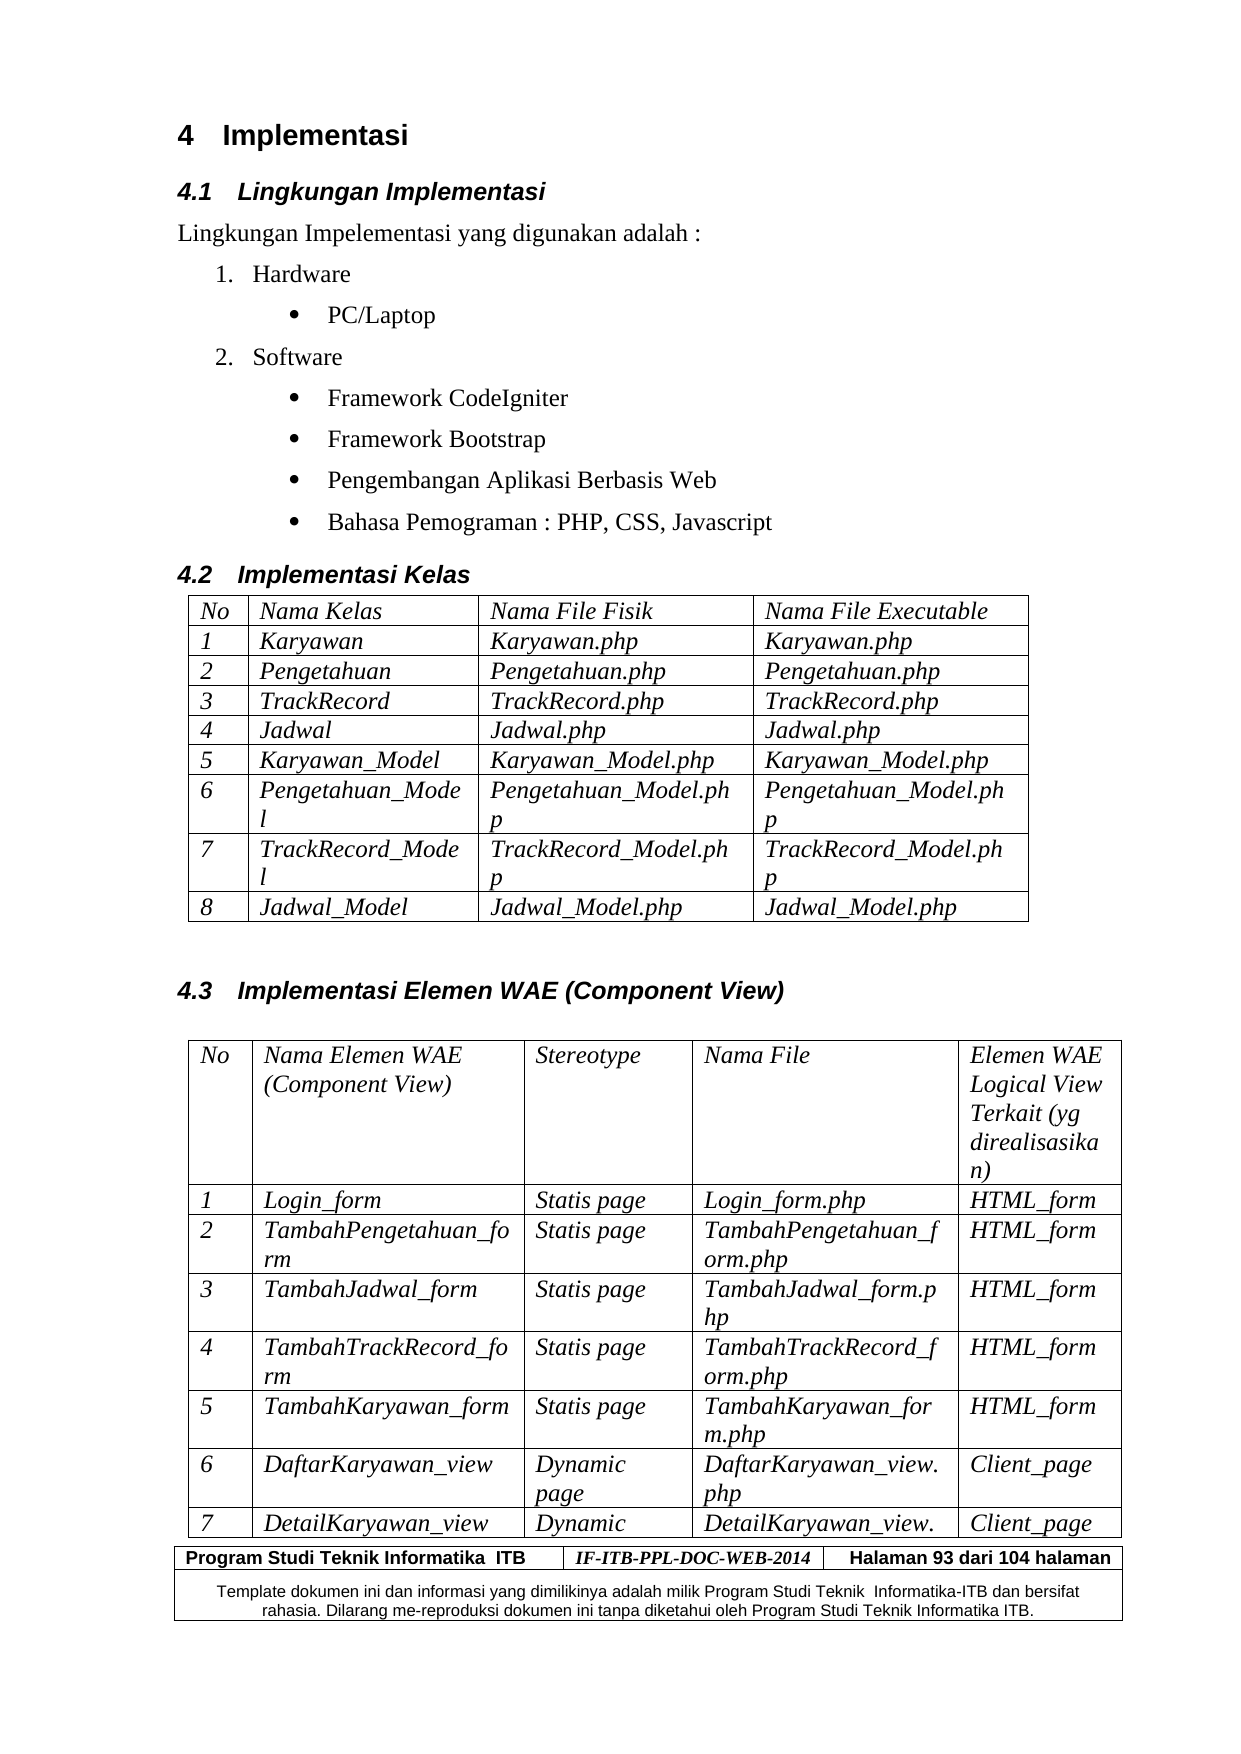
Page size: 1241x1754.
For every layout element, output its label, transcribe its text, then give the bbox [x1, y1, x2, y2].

table_cell Login_form.php [693, 1185, 958, 1214]
table_cell 1 [189, 626, 248, 655]
table_cell TrackRecord.php [479, 686, 753, 714]
table_cell 3 [189, 1274, 252, 1331]
table_cell Pengetahuan_Model.php [479, 775, 753, 833]
table_cell Karyawan_Model.php [479, 745, 753, 774]
table_cell 6 [189, 1449, 252, 1507]
list PC/Laptop [290, 300, 1122, 329]
table_cell 8 [189, 892, 248, 921]
table_header No [189, 1041, 252, 1184]
table_cell DaftarKaryawan_view [253, 1449, 524, 1507]
table_cell 6 [189, 775, 248, 833]
table_cell TrackRecord_Model.php [754, 834, 1028, 891]
table_cell 2 [189, 656, 248, 685]
table_cell Client_page [959, 1508, 1121, 1537]
text Lingkungan Impelementasi yang digunakan adalah : [177, 218, 1122, 247]
subtitle Implementasi [177, 118, 1122, 152]
table_cell Statis page [525, 1332, 692, 1390]
table_cell Statis page [525, 1185, 692, 1214]
table_header Nama Kelas [249, 596, 478, 625]
table_cell TambahJadwal_form.php [693, 1274, 958, 1331]
table_cell Dynamic page [525, 1508, 692, 1537]
table_header No [189, 596, 248, 625]
table_cell 3 [189, 686, 248, 714]
table_cell Karyawan_Model [249, 745, 478, 774]
list Bahasa Pemograman : PHP, CSS, Javascript [290, 507, 1122, 535]
subtitle Implementasi Elemen WAE (Component View) [177, 976, 1122, 1004]
table_cell TrackRecord.php [754, 686, 1028, 714]
list Hardware [215, 259, 1122, 288]
list Pengembangan Aplikasi Berbasis Web [290, 465, 1122, 494]
table_cell 2 [189, 1215, 252, 1273]
table_cell 4 [189, 1332, 252, 1390]
subtitle Lingkungan Implementasi [177, 177, 1122, 205]
table_cell TambahTrackRecord_form.php [693, 1332, 958, 1390]
table_cell Login_form [253, 1185, 524, 1214]
table_cell Jadwal_Model.php [479, 892, 753, 921]
table_cell HTML_form [959, 1215, 1121, 1273]
table_cell Dynamic page [525, 1449, 692, 1507]
table_cell Karyawan.php [479, 626, 753, 655]
table_cell Jadwal_Model [249, 892, 478, 921]
table_cell Jadwal_Model.php [754, 892, 1028, 921]
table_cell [693, 1508, 958, 1537]
table_cell 7 [189, 1508, 252, 1537]
table_cell TrackRecord [249, 686, 478, 714]
table_cell TambahPengetahuan_form [253, 1215, 524, 1273]
table_cell TambahKaryawan_form.php [693, 1391, 958, 1448]
table_cell TambahKaryawan_form [253, 1391, 524, 1448]
table_cell 5 [189, 1391, 252, 1448]
table_cell Pengetahuan_Model.php [754, 775, 1028, 833]
table_cell TambahPengetahuan_form.php [693, 1215, 958, 1273]
table_cell 1 [189, 1185, 252, 1214]
table_cell TrackRecord_Model [249, 834, 478, 891]
table_cell Jadwal.php [754, 716, 1028, 744]
table_header Nama File Fisik [479, 596, 753, 625]
table_header Nama Elemen WAE (Component View) [253, 1041, 524, 1184]
table_cell Karyawan_Model.php [754, 745, 1028, 774]
table_header Stereotype [525, 1041, 692, 1184]
table_cell Pengetahuan.php [479, 656, 753, 685]
table_cell Client_page [959, 1449, 1121, 1507]
table_cell Karyawan [249, 626, 478, 655]
table_cell Karyawan.php [754, 626, 1028, 655]
list Software [215, 342, 1122, 370]
table_cell HTML_form [959, 1391, 1121, 1448]
list Framework CodeIgniter [290, 383, 1122, 412]
subtitle Implementasi Kelas [177, 560, 1122, 589]
table_cell HTML_form [959, 1274, 1121, 1331]
table_cell 7 [189, 834, 248, 891]
table_header Nama File Executable [754, 596, 1028, 625]
table_cell Statis page [525, 1274, 692, 1331]
table_cell 5 [189, 745, 248, 774]
table_cell Pengetahuan [249, 656, 478, 685]
table_cell DaftarKaryawan_view.php [693, 1449, 958, 1507]
table_header Elemen WAE Logical View Terkait (yg direalisasikan) [959, 1041, 1121, 1184]
table_header Nama File [693, 1041, 958, 1184]
table_cell HTML_form [959, 1332, 1121, 1390]
table_cell Pengetahuan_Model [249, 775, 478, 833]
table_cell Jadwal.php [479, 716, 753, 744]
table_cell TambahTrackRecord_form [253, 1332, 524, 1390]
table_cell Statis page [525, 1215, 692, 1273]
list Framework Bootstrap [290, 424, 1122, 453]
table_cell DetailKaryawan_view [253, 1508, 524, 1537]
table_cell TrackRecord_Model.php [479, 834, 753, 891]
table_cell Jadwal [249, 716, 478, 744]
table_cell Pengetahuan.php [754, 656, 1028, 685]
table_cell 4 [189, 716, 248, 744]
table_cell HTML_form [959, 1185, 1121, 1214]
table_cell TambahJadwal_form [253, 1274, 524, 1331]
table_cell Statis page [525, 1391, 692, 1448]
